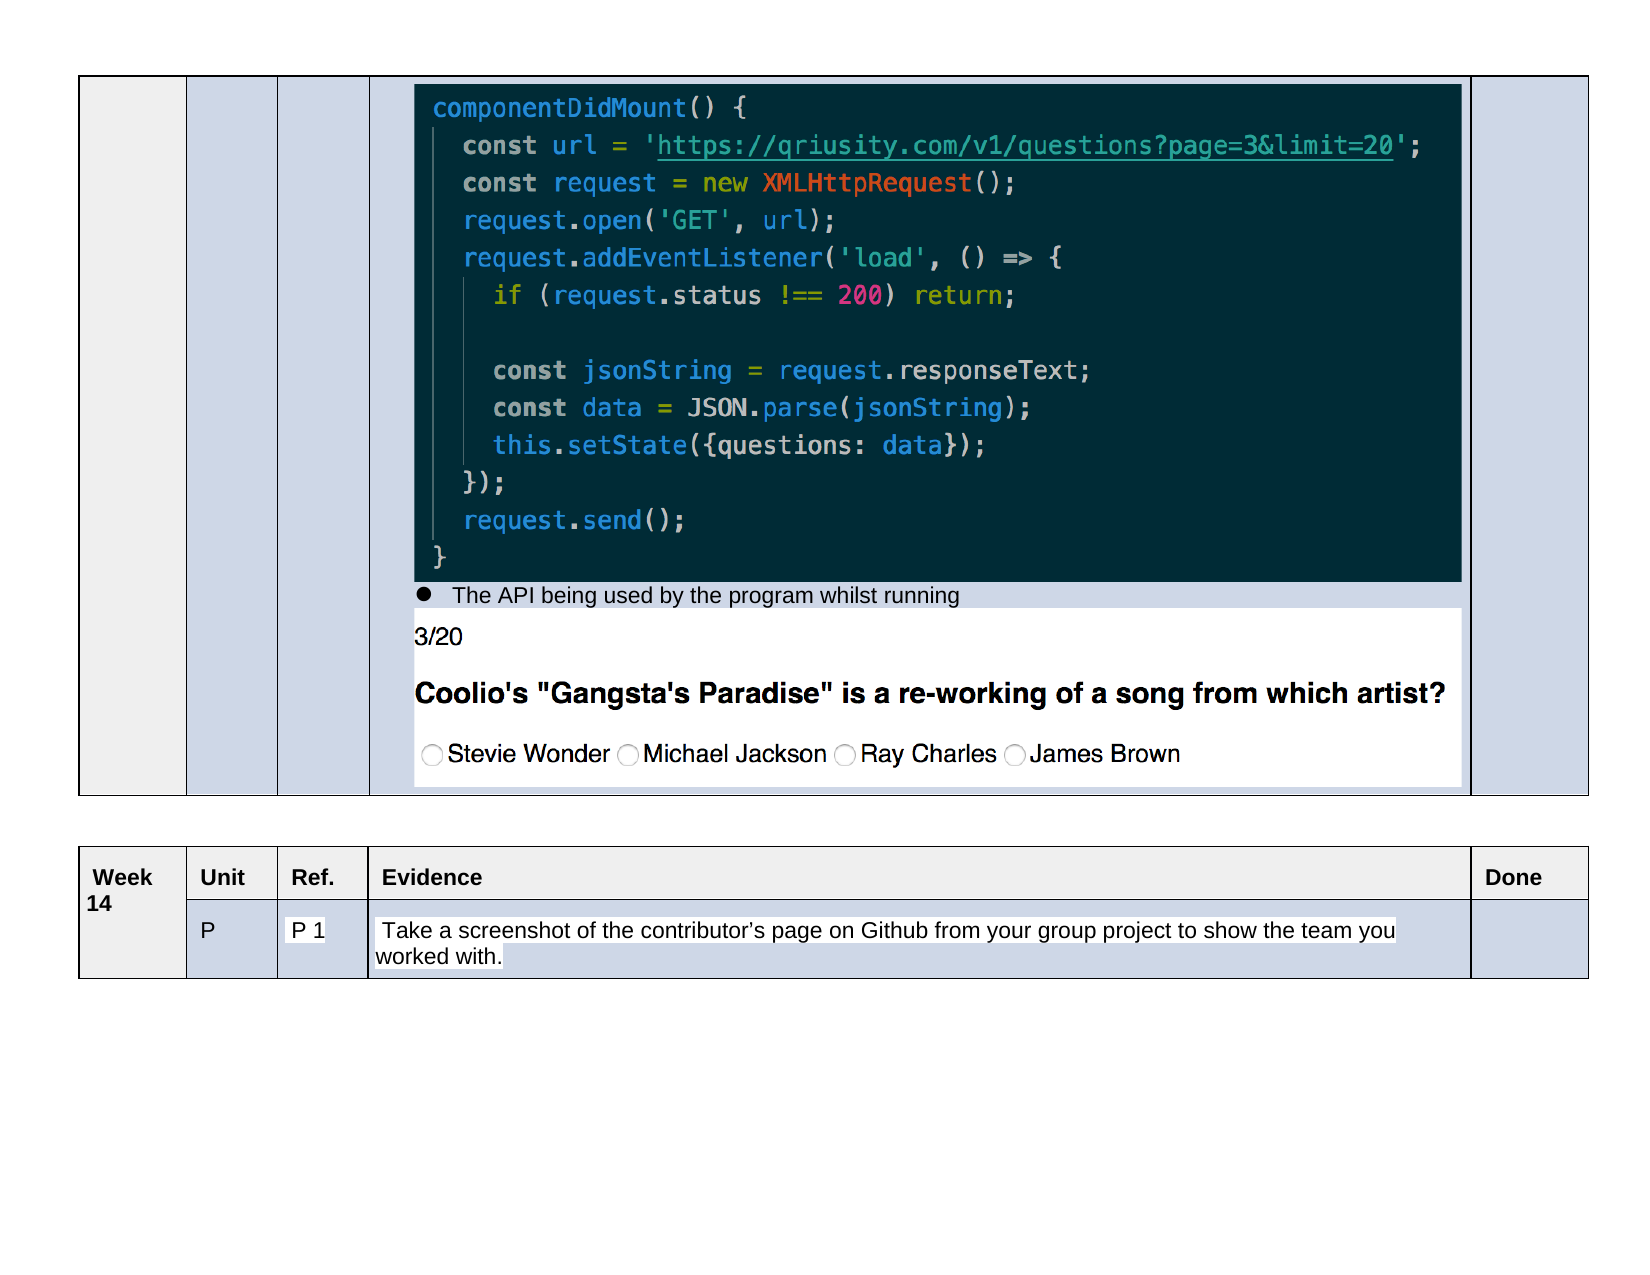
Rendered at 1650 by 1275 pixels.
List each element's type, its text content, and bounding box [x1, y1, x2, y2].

picture [794, 252, 806, 266]
picture [764, 174, 790, 191]
picture [539, 102, 550, 116]
table_header Ref. [278, 847, 367, 898]
picture [809, 441, 821, 454]
picture [588, 366, 592, 383]
picture [990, 367, 1000, 379]
picture [614, 216, 626, 229]
picture [662, 361, 669, 378]
picture [614, 366, 626, 379]
picture [963, 246, 968, 268]
picture [600, 216, 610, 233]
picture [963, 434, 968, 455]
picture [571, 141, 581, 153]
picture [677, 136, 684, 153]
picture [780, 252, 790, 266]
picture [960, 291, 970, 304]
picture [1019, 253, 1032, 264]
picture [981, 365, 986, 378]
picture [539, 402, 550, 416]
picture [705, 140, 716, 160]
picture [720, 253, 731, 266]
picture [496, 216, 504, 233]
picture [750, 249, 760, 266]
picture [599, 402, 610, 416]
picture [540, 441, 549, 454]
picture [693, 286, 700, 303]
picture [660, 102, 670, 116]
picture [556, 291, 560, 303]
picture [510, 140, 520, 154]
picture [719, 177, 731, 191]
picture [675, 292, 684, 304]
picture [479, 177, 491, 191]
picture [870, 285, 881, 304]
picture [691, 211, 700, 228]
picture [569, 291, 580, 304]
picture [497, 436, 504, 453]
picture [708, 98, 712, 117]
picture [946, 184, 955, 191]
picture [1216, 143, 1226, 154]
picture [855, 285, 866, 304]
picture [464, 102, 476, 116]
picture [813, 209, 817, 231]
table_cell [1472, 77, 1588, 794]
picture [693, 97, 697, 118]
table_cell P [187, 77, 277, 794]
picture [1291, 141, 1302, 153]
picture [614, 177, 626, 191]
picture [510, 516, 520, 529]
picture [569, 99, 580, 116]
picture [899, 177, 911, 196]
picture [825, 141, 831, 154]
picture [1185, 140, 1196, 154]
picture [944, 140, 955, 153]
picture [540, 516, 550, 529]
picture [554, 399, 565, 415]
picture [570, 441, 579, 451]
picture [1096, 141, 1107, 153]
picture [915, 178, 925, 191]
table_cell P [187, 900, 277, 978]
picture [494, 177, 505, 191]
picture [614, 400, 625, 415]
picture [510, 435, 516, 453]
picture [811, 141, 821, 153]
picture [1050, 143, 1061, 154]
picture [630, 292, 639, 304]
picture [584, 398, 594, 416]
picture [479, 516, 490, 529]
picture [647, 210, 651, 229]
picture [479, 252, 490, 266]
picture [480, 102, 490, 121]
picture [900, 402, 910, 415]
picture [676, 219, 685, 229]
picture [525, 441, 535, 453]
picture [494, 102, 505, 117]
picture [496, 291, 506, 303]
picture [765, 441, 774, 454]
picture [764, 256, 775, 266]
picture [676, 366, 681, 378]
picture [870, 136, 880, 153]
picture [584, 291, 594, 308]
picture [840, 174, 850, 191]
picture [840, 441, 850, 454]
picture [782, 366, 786, 378]
picture [1020, 140, 1030, 160]
table_header Evidence [369, 847, 1470, 898]
picture [990, 291, 994, 303]
picture [735, 252, 744, 259]
picture [1366, 148, 1376, 153]
picture [1366, 135, 1376, 145]
picture [840, 285, 850, 303]
picture [554, 361, 565, 378]
picture [662, 509, 667, 531]
picture [585, 516, 594, 529]
picture [629, 216, 633, 228]
picture [825, 441, 829, 453]
picture [691, 366, 701, 378]
picture [873, 361, 879, 378]
picture [929, 291, 941, 304]
picture [675, 252, 685, 266]
picture [824, 174, 835, 191]
picture [1142, 145, 1150, 154]
table_cell [1472, 900, 1588, 978]
picture [842, 397, 847, 418]
picture [945, 366, 954, 383]
picture [674, 443, 686, 454]
picture [960, 174, 970, 191]
picture [513, 285, 520, 303]
picture [797, 402, 806, 415]
picture [664, 140, 670, 153]
picture [586, 103, 596, 116]
picture [629, 366, 633, 378]
picture [975, 402, 986, 415]
picture [677, 524, 682, 532]
picture [1008, 396, 1012, 418]
picture [465, 140, 475, 154]
picture [647, 510, 651, 529]
picture [930, 366, 940, 379]
picture [1069, 361, 1076, 378]
picture [733, 178, 747, 191]
picture [523, 216, 536, 229]
picture [1004, 366, 1017, 379]
picture [856, 141, 866, 153]
picture [977, 291, 981, 303]
picture [494, 516, 504, 533]
picture [978, 171, 983, 192]
picture [1019, 361, 1032, 378]
picture [703, 211, 716, 228]
picture [662, 436, 669, 453]
picture [495, 365, 505, 379]
picture [435, 546, 445, 568]
picture [508, 402, 520, 416]
picture [812, 252, 822, 266]
picture [930, 441, 940, 454]
picture [569, 177, 580, 191]
picture [599, 248, 610, 266]
picture [524, 365, 535, 378]
picture [554, 141, 565, 154]
picture [509, 177, 520, 191]
picture [705, 177, 715, 191]
picture [510, 216, 520, 229]
picture [539, 365, 550, 379]
picture [930, 177, 941, 191]
picture [540, 252, 549, 259]
picture [889, 141, 896, 156]
picture [628, 510, 640, 529]
picture [674, 99, 684, 116]
picture [750, 291, 760, 304]
picture [796, 210, 806, 228]
picture [794, 366, 806, 379]
picture [434, 102, 445, 117]
picture [750, 144, 756, 155]
picture [1305, 140, 1317, 153]
picture [556, 177, 566, 191]
picture [1005, 145, 1011, 156]
picture [1035, 366, 1046, 379]
picture [600, 367, 610, 379]
picture [1110, 143, 1118, 154]
picture [810, 402, 820, 415]
picture [735, 291, 745, 304]
picture [856, 367, 864, 379]
picture [633, 436, 640, 453]
picture [902, 366, 906, 378]
picture [414, 608, 1462, 787]
picture [584, 252, 595, 266]
picture [783, 436, 790, 453]
picture [749, 441, 761, 454]
picture [795, 174, 806, 191]
picture [948, 286, 955, 303]
picture [705, 249, 716, 266]
picture [735, 441, 745, 454]
picture [885, 252, 896, 266]
picture [779, 402, 790, 416]
picture [918, 436, 925, 453]
picture [542, 284, 546, 302]
picture [991, 136, 1001, 153]
picture [870, 402, 880, 415]
picture [900, 248, 910, 266]
picture [1051, 366, 1060, 378]
picture [1156, 135, 1166, 142]
picture [1381, 135, 1392, 154]
picture [735, 259, 745, 266]
picture [870, 174, 881, 191]
picture [495, 402, 505, 416]
picture [735, 96, 745, 117]
picture [721, 140, 730, 154]
picture [466, 252, 476, 266]
picture [727, 399, 746, 415]
picture [1066, 140, 1075, 154]
picture [690, 136, 700, 153]
picture [962, 403, 967, 415]
picture [989, 402, 1000, 421]
picture [825, 366, 835, 379]
picture [557, 211, 564, 228]
picture [960, 366, 971, 379]
picture [884, 177, 896, 191]
picture [508, 365, 520, 379]
picture [479, 140, 491, 154]
picture [719, 399, 723, 415]
picture [1322, 141, 1332, 153]
picture [855, 403, 862, 421]
picture [603, 437, 610, 453]
picture [719, 365, 730, 383]
picture [465, 177, 475, 191]
table_header Week 14 [80, 847, 186, 978]
picture [479, 216, 490, 229]
picture [899, 441, 911, 454]
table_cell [369, 900, 1470, 978]
picture [614, 248, 625, 266]
picture [996, 290, 1001, 303]
picture [614, 291, 626, 304]
picture [809, 366, 820, 383]
picture [510, 253, 520, 266]
picture [465, 471, 475, 493]
picture [644, 174, 655, 191]
picture [914, 399, 926, 415]
picture [586, 135, 595, 153]
picture [599, 98, 626, 117]
picture [523, 136, 535, 153]
picture [993, 176, 997, 193]
picture [523, 516, 536, 529]
picture [630, 177, 639, 184]
picture [614, 435, 626, 454]
picture [884, 402, 896, 415]
picture [859, 248, 866, 266]
picture [1246, 135, 1256, 154]
picture [466, 216, 470, 228]
picture [523, 174, 535, 191]
picture [629, 402, 640, 415]
picture [540, 217, 549, 229]
picture [797, 140, 806, 153]
picture [557, 511, 564, 528]
picture [523, 102, 536, 117]
picture [809, 174, 821, 191]
picture [782, 216, 786, 228]
picture [635, 215, 640, 228]
picture [978, 247, 983, 266]
picture [947, 402, 956, 415]
table_cell P 16 [278, 77, 369, 794]
picture [1080, 136, 1090, 151]
picture [873, 252, 880, 266]
picture [584, 441, 595, 454]
picture [704, 399, 716, 415]
picture [648, 286, 655, 303]
picture [466, 516, 470, 528]
picture [554, 249, 564, 266]
picture [839, 366, 851, 379]
picture [494, 252, 504, 271]
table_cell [370, 77, 1470, 794]
picture [523, 252, 536, 266]
picture [1200, 140, 1210, 156]
picture [946, 433, 955, 456]
table_header Unit [187, 847, 277, 898]
picture [693, 434, 697, 456]
picture [1259, 135, 1273, 154]
picture [946, 177, 954, 184]
picture [524, 402, 535, 415]
picture [600, 291, 610, 304]
picture [644, 103, 655, 117]
picture [600, 178, 610, 191]
picture [629, 249, 641, 266]
picture [584, 177, 594, 196]
picture [1170, 140, 1181, 160]
picture [584, 216, 595, 229]
picture [704, 291, 716, 304]
picture [765, 402, 775, 421]
picture [930, 399, 940, 415]
picture [554, 99, 564, 116]
picture [540, 259, 550, 266]
picture [796, 441, 806, 453]
picture [723, 286, 730, 303]
picture [884, 435, 895, 454]
picture [482, 471, 487, 493]
picture [659, 252, 670, 266]
picture [930, 140, 941, 154]
picture [494, 140, 505, 153]
picture [1126, 140, 1134, 153]
picture [765, 216, 775, 229]
picture [629, 102, 640, 117]
picture [644, 360, 655, 379]
picture [599, 516, 610, 529]
picture [779, 140, 790, 160]
picture [689, 249, 699, 266]
table_cell P 1 [278, 900, 367, 978]
table_header Done [1472, 847, 1588, 898]
picture [914, 366, 926, 379]
picture [705, 433, 715, 456]
picture [644, 253, 655, 266]
picture [978, 141, 986, 153]
picture [824, 402, 836, 415]
picture [932, 262, 937, 270]
picture [644, 441, 655, 454]
picture [1051, 246, 1060, 268]
picture [840, 140, 849, 154]
picture [448, 102, 460, 117]
picture [635, 365, 640, 378]
picture [827, 247, 832, 266]
picture [915, 140, 925, 154]
picture [719, 441, 730, 458]
picture [510, 102, 520, 116]
picture [855, 177, 866, 196]
picture [630, 184, 640, 191]
